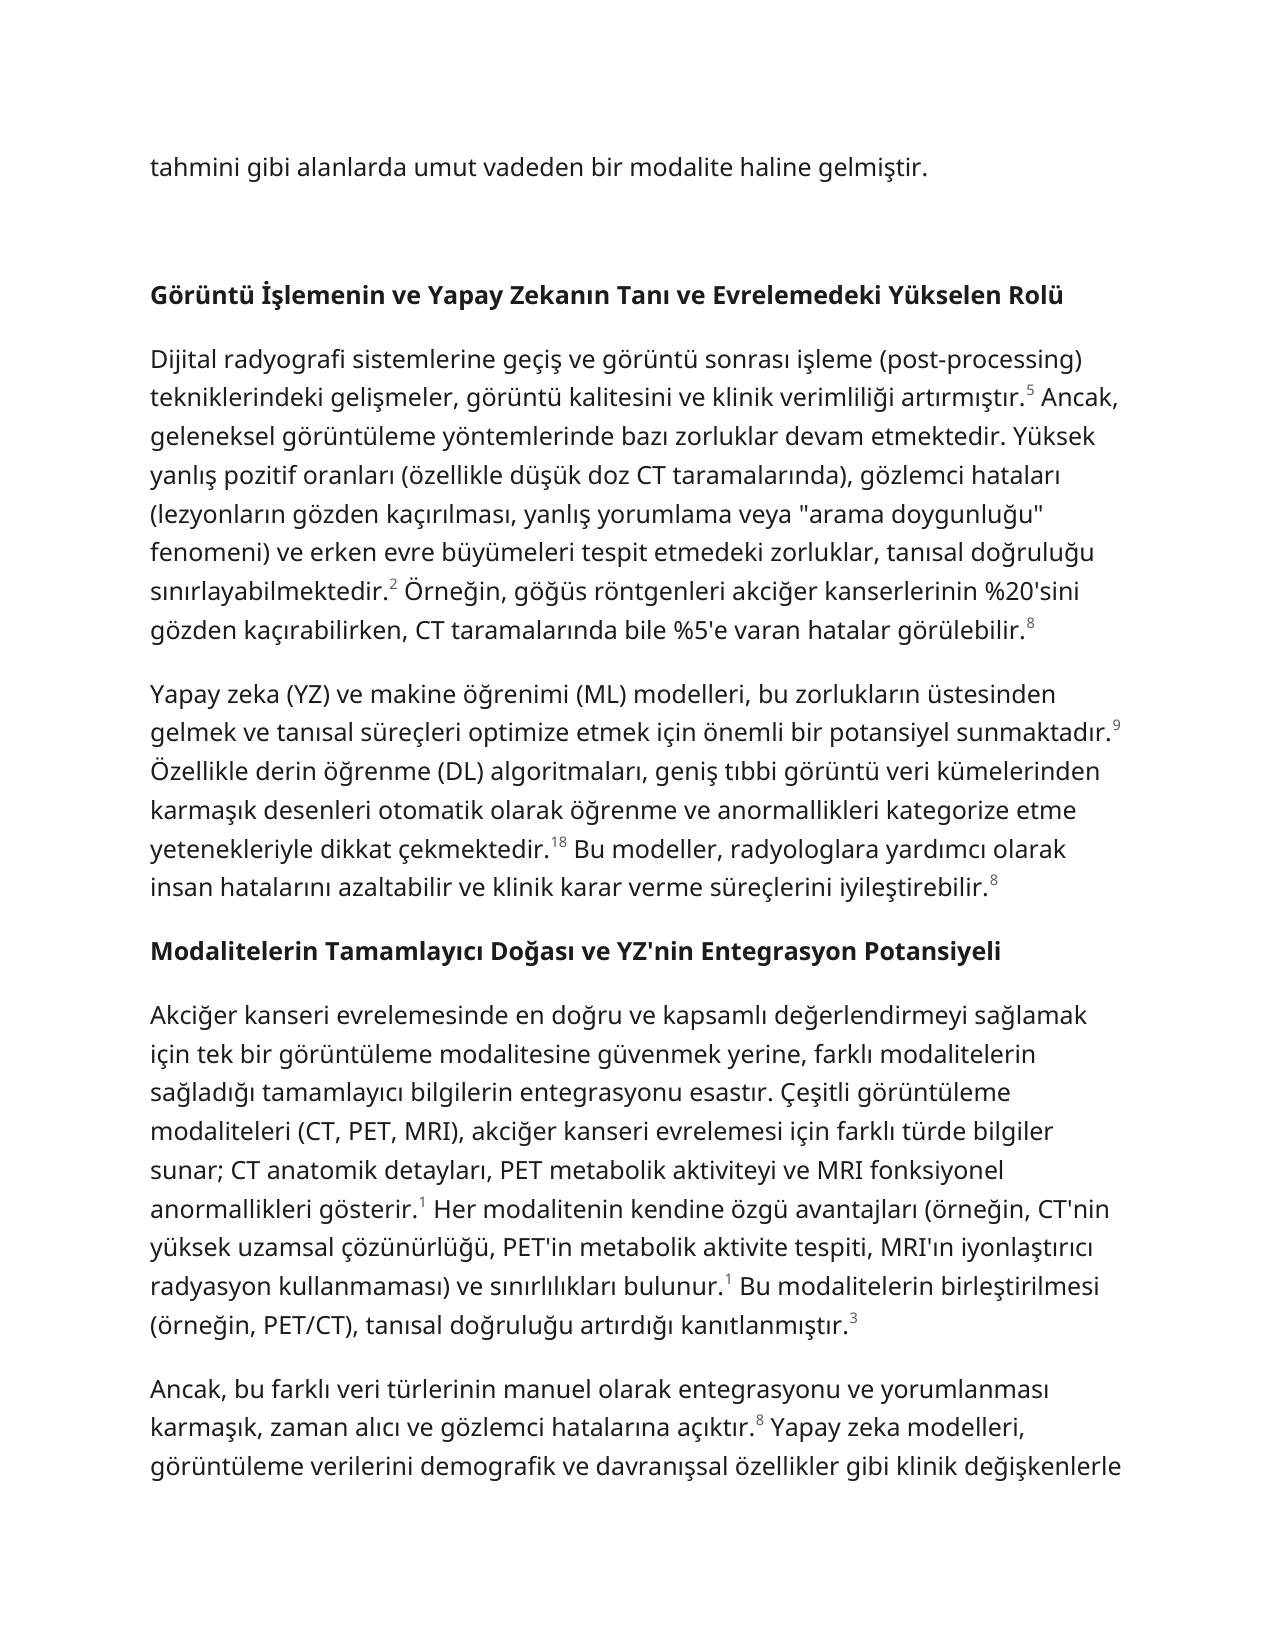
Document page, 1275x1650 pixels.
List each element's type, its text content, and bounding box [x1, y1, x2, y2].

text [150, 150, 1125, 184]
text Yapay zeka (YZ) ve makine öğrenimi (ML) modelleri, bu zorlukların üstesinden gelmek ve tanısal süreçleri optimize etmek için önemli bir potansiyel sunmaktadır.9 Özellikle derin öğrenme (DL) algoritmaları, geniş tıbbi görüntü veri kümelerinden karmaşık desenleri otomatik olarak öğrenme ve anormallikleri kategorize etme yetenekleriyle dikkat çekmektedir.18 Bu modeller, radyologlara yardımcı olarak insan hatalarını azaltabilir ve klinik karar verme süreçlerini iyileştirebilir.8 [150, 676, 1125, 904]
text Akciğer kanseri evrelemesinde en doğru ve kapsamlı değerlendirmeyi sağlamak için tek bir görüntüleme modalitesine güvenmek yerine, farklı modalitelerin sağladığı tamamlayıcı bilgilerin entegrasyonu esastır. Çeşitli görüntüleme modaliteleri (CT, PET, MRI), akciğer kanseri evrelemesi için farklı türde bilgiler sunar; CT anatomik detayları, PET metabolik aktiviteyi ve MRI fonksiyonel anormallikleri gösterir.1 Her modalitenin kendine özgü avantajları (örneğin, CT'nin yüksek uzamsal çözünürlüğü, PET'in metabolik aktivite tespiti, MRI'ın iyonlaştırıcı radyasyon kullanmaması) ve sınırlılıkları bulunur.1 Bu modalitelerin birleştirilmesi (örneğin, PET/CT), tanısal doğruluğu artırdığı kanıtlanmıştır.3 [150, 997, 1125, 1342]
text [150, 1371, 1125, 1483]
text Dijital radyografi sistemlerine geçiş ve görüntü sonrası işleme (post-processing) tekniklerindeki gelişmeler, görüntü kalitesini ve klinik verimliliği artırmıştır.5 Ancak, geleneksel görüntüleme yöntemlerinde bazı zorluklar devam etmektedir. Yüksek yanlış pozitif oranları (özellikle düşük doz CT taramalarında), gözlemci hataları (lezyonların gözden kaçırılması, yanlış yorumlama veya "arama doygunluğu" fenomeni) ve erken evre büyümeleri tespit etmedeki zorluklar, tanısal doğruluğu sınırlayabilmektedir.2 Örneğin, göğüs röntgenleri akciğer kanserlerinin %20'sini gözden kaçırabilirken, CT taramalarında bile %5'e varan hatalar görülebilir.8 [150, 341, 1125, 647]
text Modalitelerin Tamamlayıcı Doğası ve YZ'nin Entegrasyon Potansiyeli [150, 934, 1125, 968]
text Görüntü İşlemenin ve Yapay Zekanın Tanı ve Evrelemedeki Yükselen Rolü [150, 277, 1125, 312]
